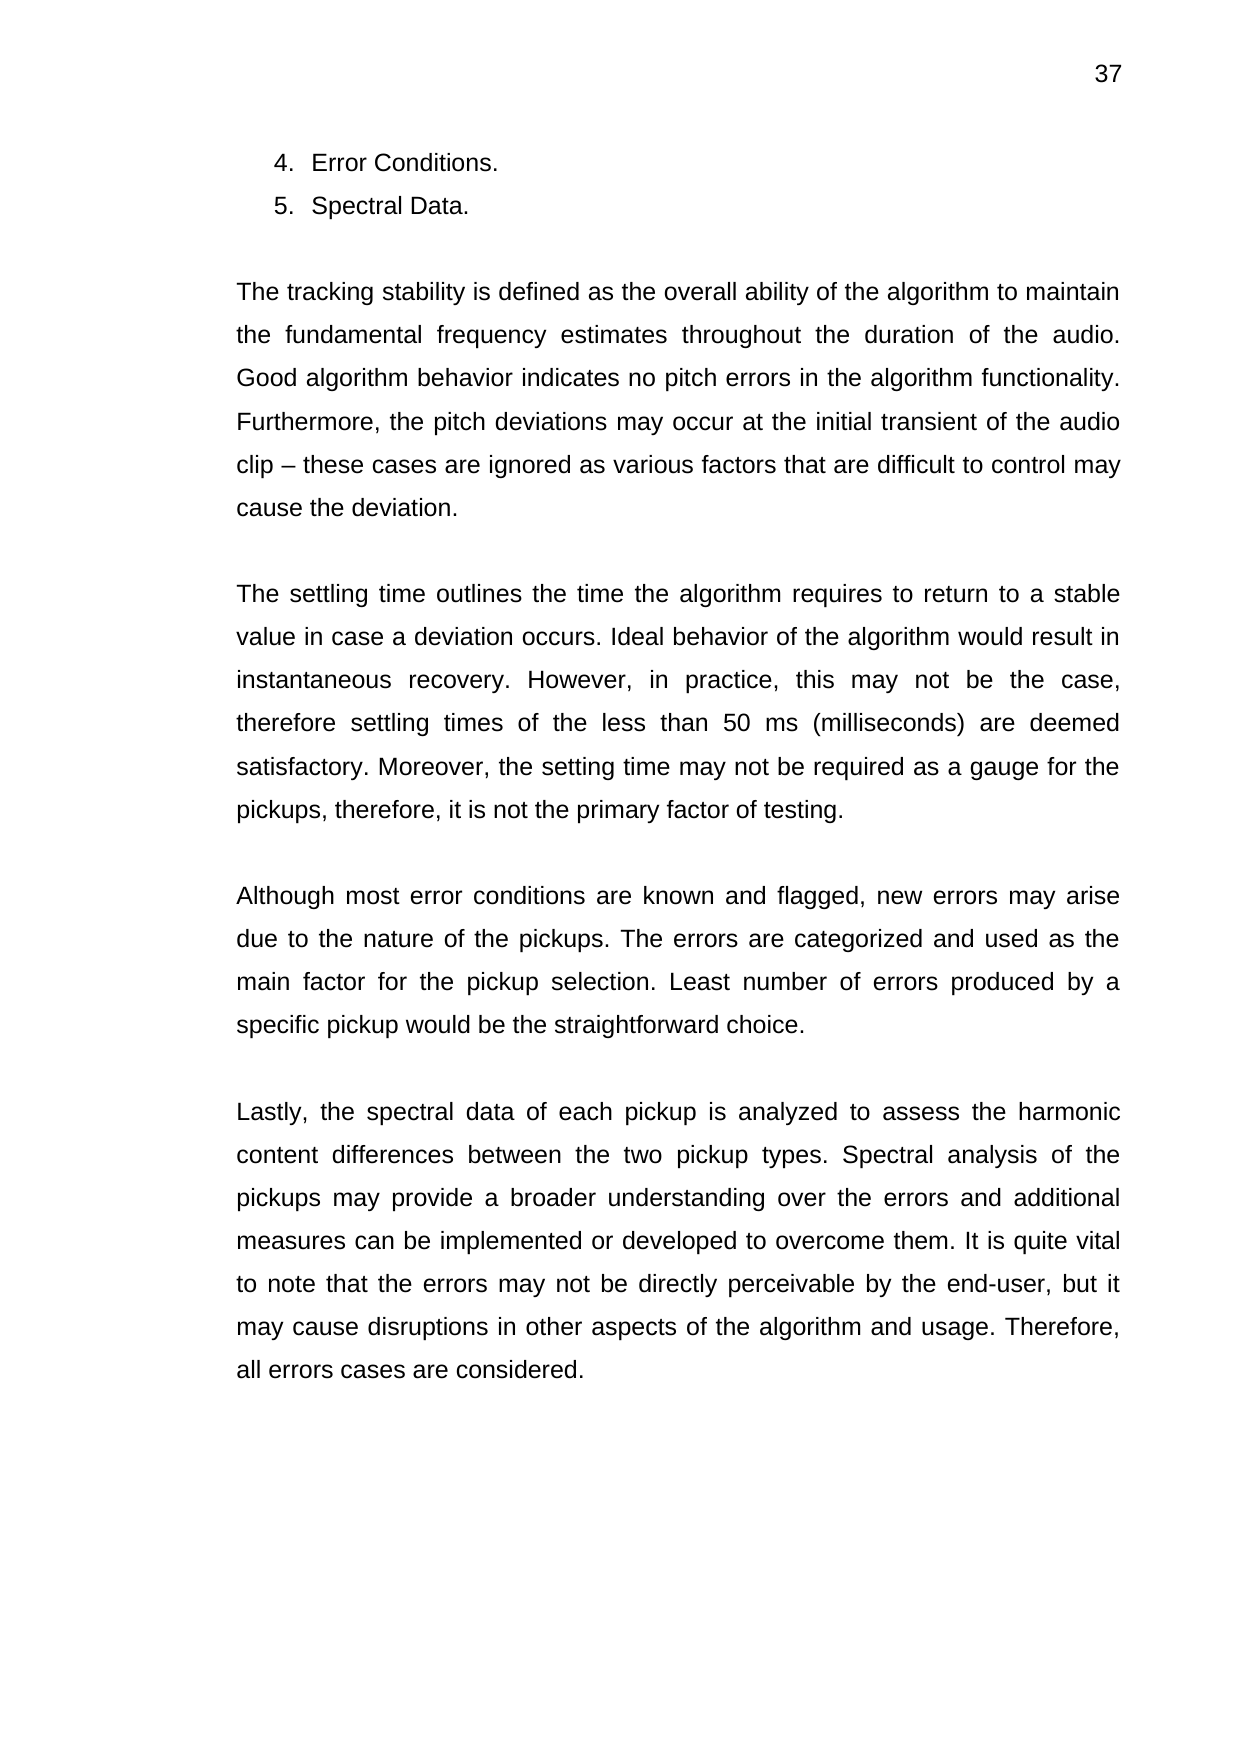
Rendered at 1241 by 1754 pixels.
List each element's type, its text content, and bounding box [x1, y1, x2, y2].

text The settling time outlines the time the algorithm requires to return to a stable value in case a deviation occurs. Ideal behavior of the algorithm would result in instantaneous recovery. However, in practice, this may not be the case, therefore settling times of the less than 50 ms (milliseconds) are deemed satisfactory. Moreover, the setting time may not be required as a gauge for the pickups, therefore, it is not the primary factor of testing. [236, 579, 1122, 823]
list Spectral Data. [274, 191, 1122, 219]
text Lastly, the spectral data of each pickup is analyzed to assess the harmonic content differences between the two pickup types. Spectral analysis of the pickups may provide a broader understanding over the errors and additional measures can be implemented or developed to overcome them. It is quite vital to note that the errors may not be directly perceivable by the end-user, but it may cause disruptions in other aspects of the algorithm and usage. Therefore, all errors cases are considered. [236, 1096, 1122, 1384]
list Error Conditions. [274, 148, 1122, 176]
text Although most error conditions are known and flagged, new errors may arise due to the nature of the pickups. The errors are categorized and used as the main factor for the pickup selection. Least number of errors produced by a specific pickup would be the straightforward choice. [236, 881, 1122, 1039]
text The tracking stability is defined as the overall ability of the algorithm to maintain the fundamental frequency estimates throughout the duration of the audio. Good algorithm behavior indicates no pitch errors in the algorithm functionality. Furthermore, the pitch deviations may occur at the initial transient of the audio clip – these cases are ignored as various factors that are difficult to control may cause the deviation. [236, 277, 1122, 521]
